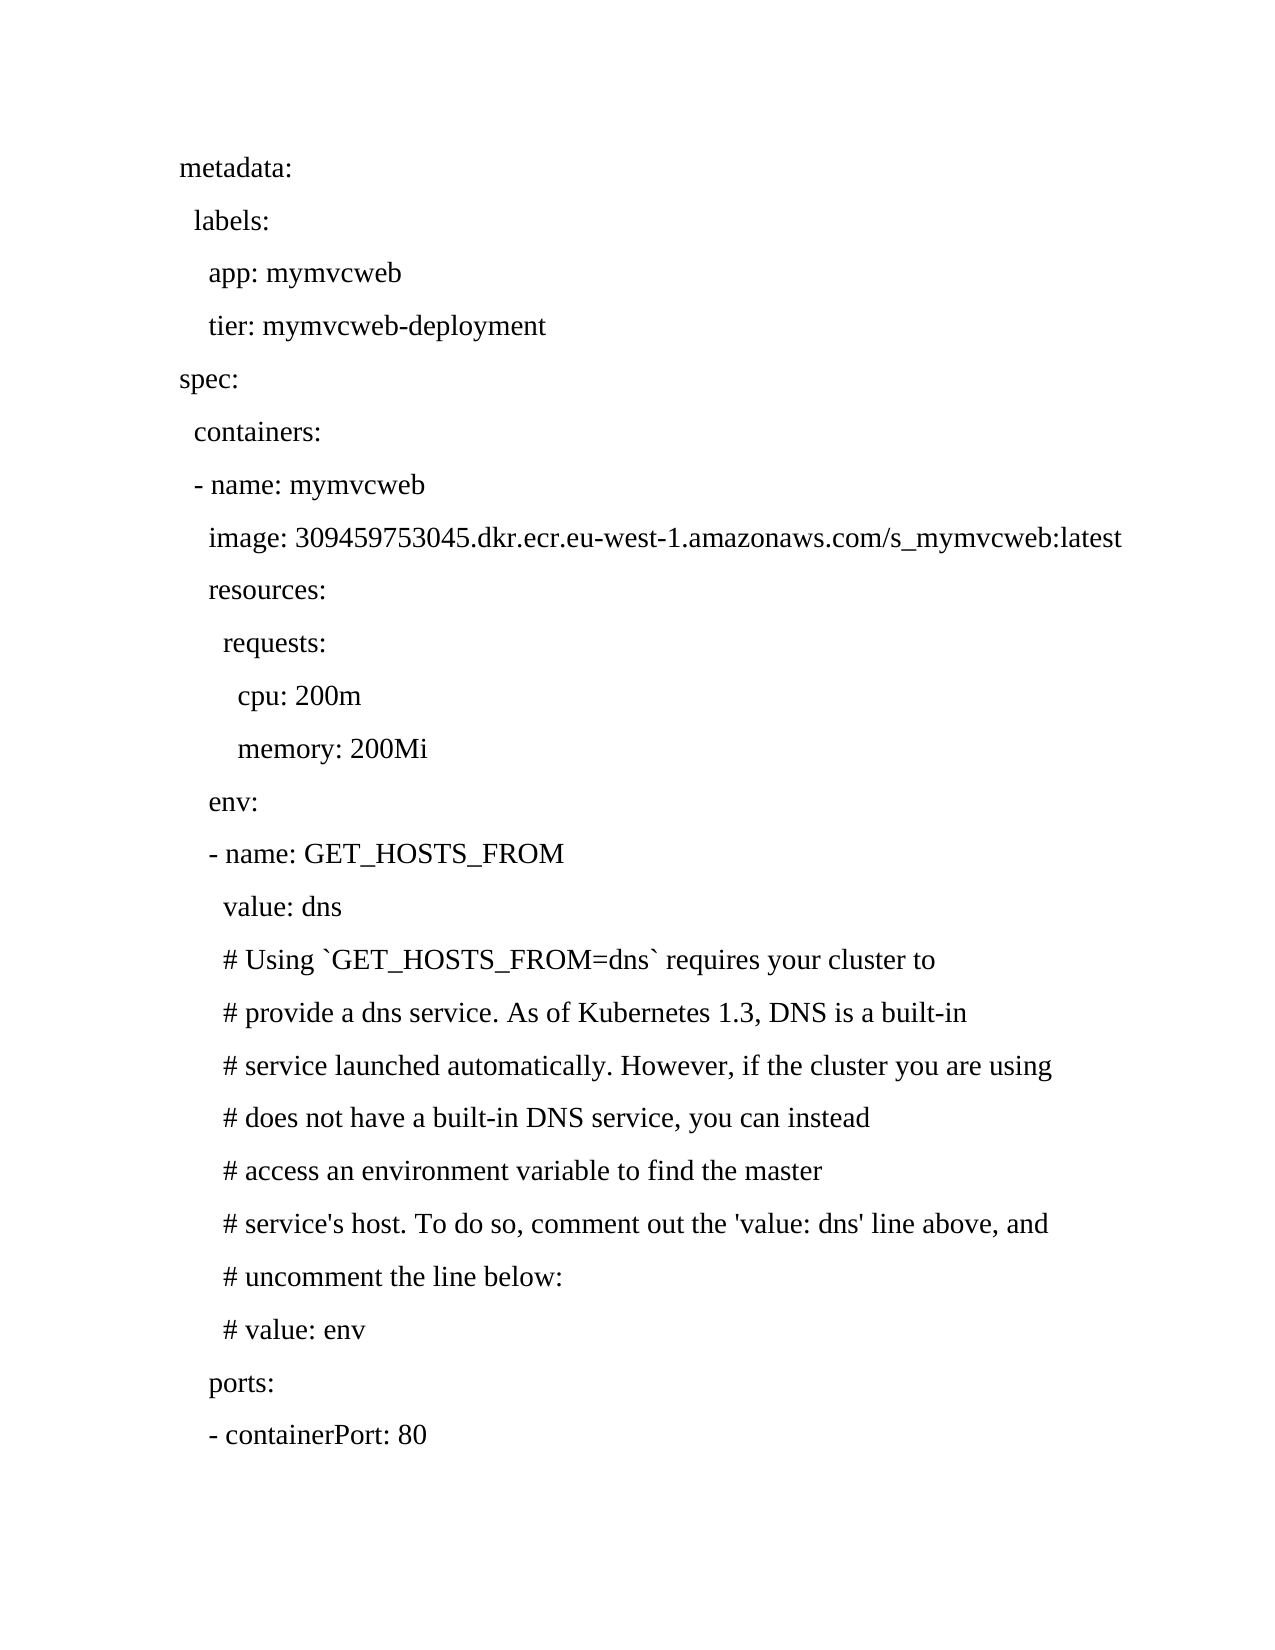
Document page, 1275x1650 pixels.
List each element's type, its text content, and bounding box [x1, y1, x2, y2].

text labels: [150, 203, 1125, 236]
text # does not have a built-in DNS service, you can instead [150, 1101, 1125, 1134]
text # service's host. To do so, comment out the 'value: dns' line above, and [150, 1206, 1125, 1240]
text requests: [150, 625, 1125, 659]
text # Using `GET_HOSTS_FROM=dns` requires your cluster to [150, 942, 1125, 976]
text env: [150, 784, 1125, 817]
text containers: [150, 414, 1125, 448]
text - containerPort: 80 [150, 1417, 1125, 1451]
text # access an environment variable to find the master [150, 1153, 1125, 1187]
text app: mymvcweb [150, 256, 1125, 289]
text ports: [150, 1365, 1125, 1398]
text resources: [150, 572, 1125, 606]
text spec: [150, 361, 1125, 395]
text # value: env [150, 1312, 1125, 1345]
text # provide a dns service. As of Kubernetes 1.3, DNS is a built-in [150, 995, 1125, 1028]
text tier: mymvcweb-deployment [150, 308, 1125, 342]
text # uncomment the line below: [150, 1259, 1125, 1293]
text - name: GET_HOSTS_FROM [150, 837, 1125, 870]
text memory: 200Mi [150, 731, 1125, 764]
text metadata: [150, 150, 1125, 183]
text # service launched automatically. However, if the cluster you are using [150, 1048, 1125, 1081]
text value: dns [150, 889, 1125, 923]
text cpu: 200m [150, 678, 1125, 712]
text image: 309459753045.dkr.ecr.eu-west-1.amazonaws.com/s_mymvcweb:latest [150, 520, 1125, 553]
text - name: mymvcweb [150, 467, 1125, 500]
